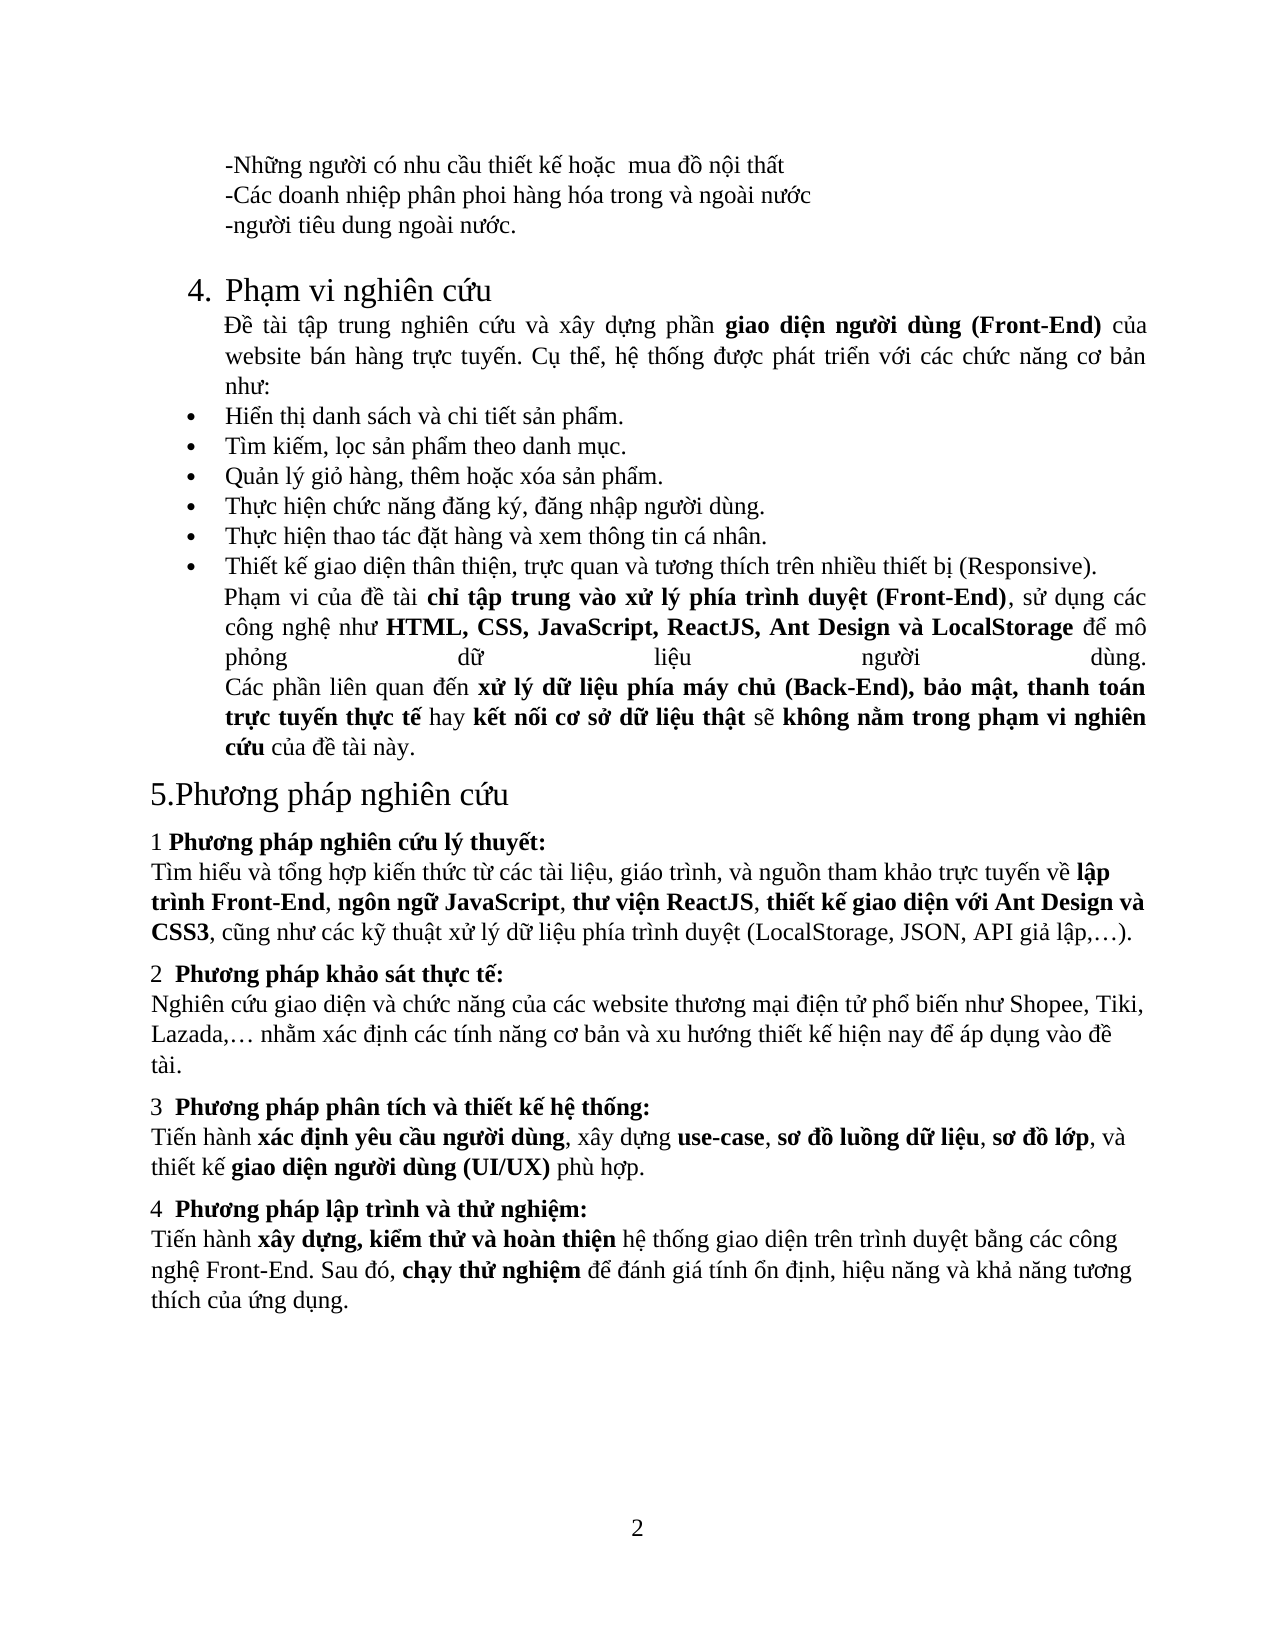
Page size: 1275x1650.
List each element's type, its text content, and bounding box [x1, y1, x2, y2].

list -Các doanh nhiệp phân phoi hàng hóa trong và ngoài nước [225, 180, 1147, 209]
list -Những người có nhu cầu thiết kế hoặc mua đồ nội thất [225, 150, 1147, 179]
list Thực hiện chức năng đăng ký, đăng nhập người dùng. [187, 491, 1147, 520]
list Tìm kiếm, lọc sản phẩm theo danh mục. [187, 431, 1147, 460]
list Phạm vi của đề tài chỉ tập trung vào xử lý phía trình duyệt (Front-End), sử dụng các công nghệ như HTML, CSS, JavaScript, ReactJS, Ant Design và LocalStorage để mô phỏng dữ liệu người dùng. Các phần liên quan đến xử lý dữ liệu phía máy chủ (Back-End), bảo mật, thanh toán trực tuyến thực tế hay kết nối cơ sở dữ liệu thật sẽ không nằm trong phạm vi nghiên cứu của đề tài này. [224, 582, 1147, 761]
text 1 Phương pháp nghiên cứu lý thuyết: Tìm hiểu và tổng hợp kiến thức từ các tài liệu, giáo trình, và nguồn tham khảo trực tuyến về lập trình Front-End, ngôn ngữ JavaScript, thư viện ReactJS, thiết kế giao diện với Ant Design và CSS3, cũng như các kỹ thuật xử lý dữ liệu phía trình duyệt (LocalStorage, JSON, API giả lập,…). [150, 827, 1147, 946]
text 2 Phương pháp khảo sát thực tế: Nghiên cứu giao diện và chức năng của các website thương mại điện tử phổ biến như Shopee, Tiki, Lazada,… nhằm xác định các tính năng cơ bản và xu hướng thiết kế hiện nay để áp dụng vào đề tài. [150, 959, 1147, 1078]
list Thực hiện thao tác đặt hàng và xem thông tin cá nhân. [187, 521, 1147, 550]
list Phạm vi nghiên cứu [187, 270, 1147, 309]
list Đề tài tập trung nghiên cứu và xây dựng phần giao diện người dùng (Front-End) của website bán hàng trực tuyến. Cụ thể, hệ thống được phát triển với các chức năng cơ bản như: [224, 311, 1147, 399]
text 5.Phương pháp nghiên cứu [150, 774, 1147, 813]
list -người tiêu dung ngoài nước. [225, 210, 1147, 239]
list Hiển thị danh sách và chi tiết sản phẩm. [187, 401, 1147, 430]
text 4 Phương pháp lập trình và thử nghiệm: Tiến hành xây dựng, kiểm thử và hoàn thiện hệ thống giao diện trên trình duyệt bằng các công nghệ Front-End. Sau đó, chạy thử nghiệm để đánh giá tính ổn định, hiệu năng và khả năng tương thích của ứng dụng. [150, 1194, 1147, 1313]
list Thiết kế giao diện thân thiện, trực quan và tương thích trên nhiều thiết bị (Responsive). [187, 551, 1147, 580]
list Quản lý giỏ hàng, thêm hoặc xóa sản phẩm. [187, 461, 1147, 490]
text 3 Phương pháp phân tích và thiết kế hệ thống: Tiến hành xác định yêu cầu người dùng, xây dựng use-case, sơ đồ luồng dữ liệu, sơ đồ lớp, và thiết kế giao diện người dùng (UI/UX) phù hợp. [150, 1092, 1147, 1181]
